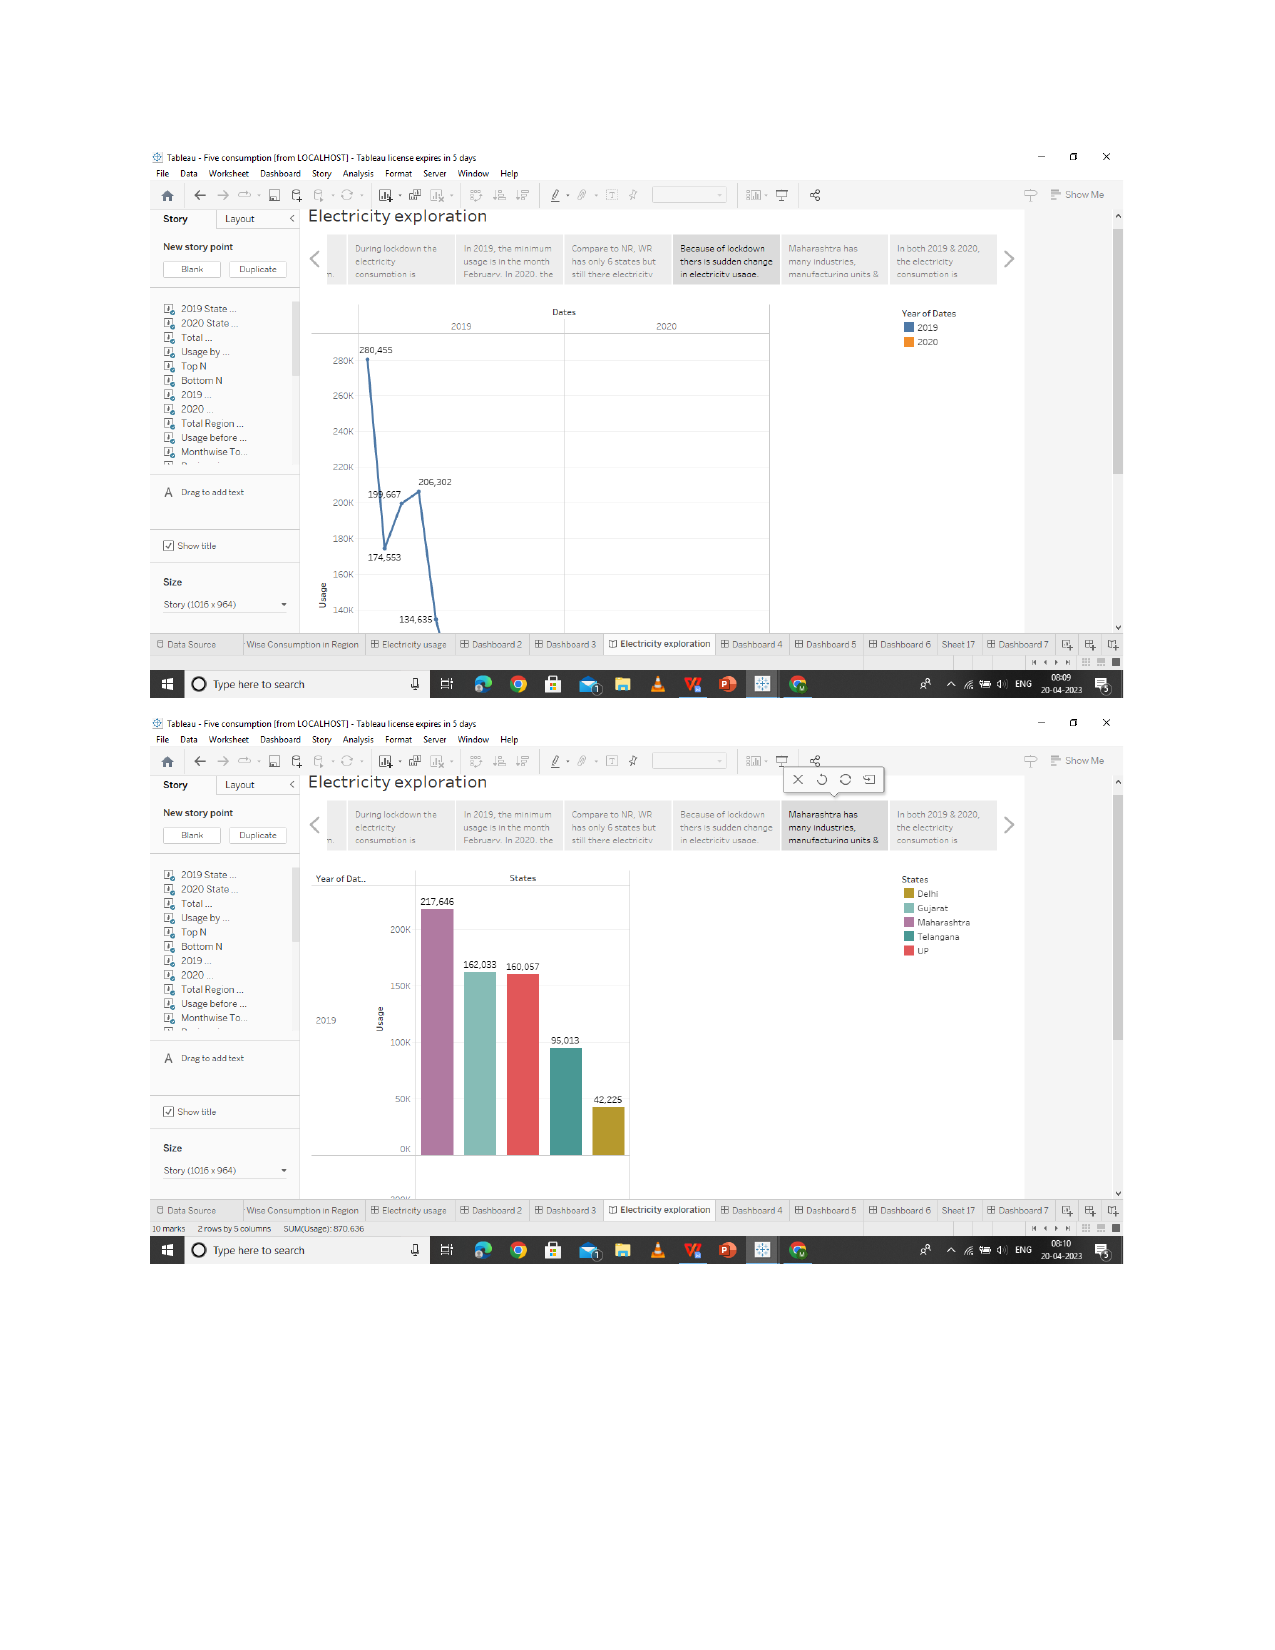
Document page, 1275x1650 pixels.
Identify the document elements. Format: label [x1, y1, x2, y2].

picture [150, 150, 1124, 698]
picture [150, 716, 1124, 1264]
